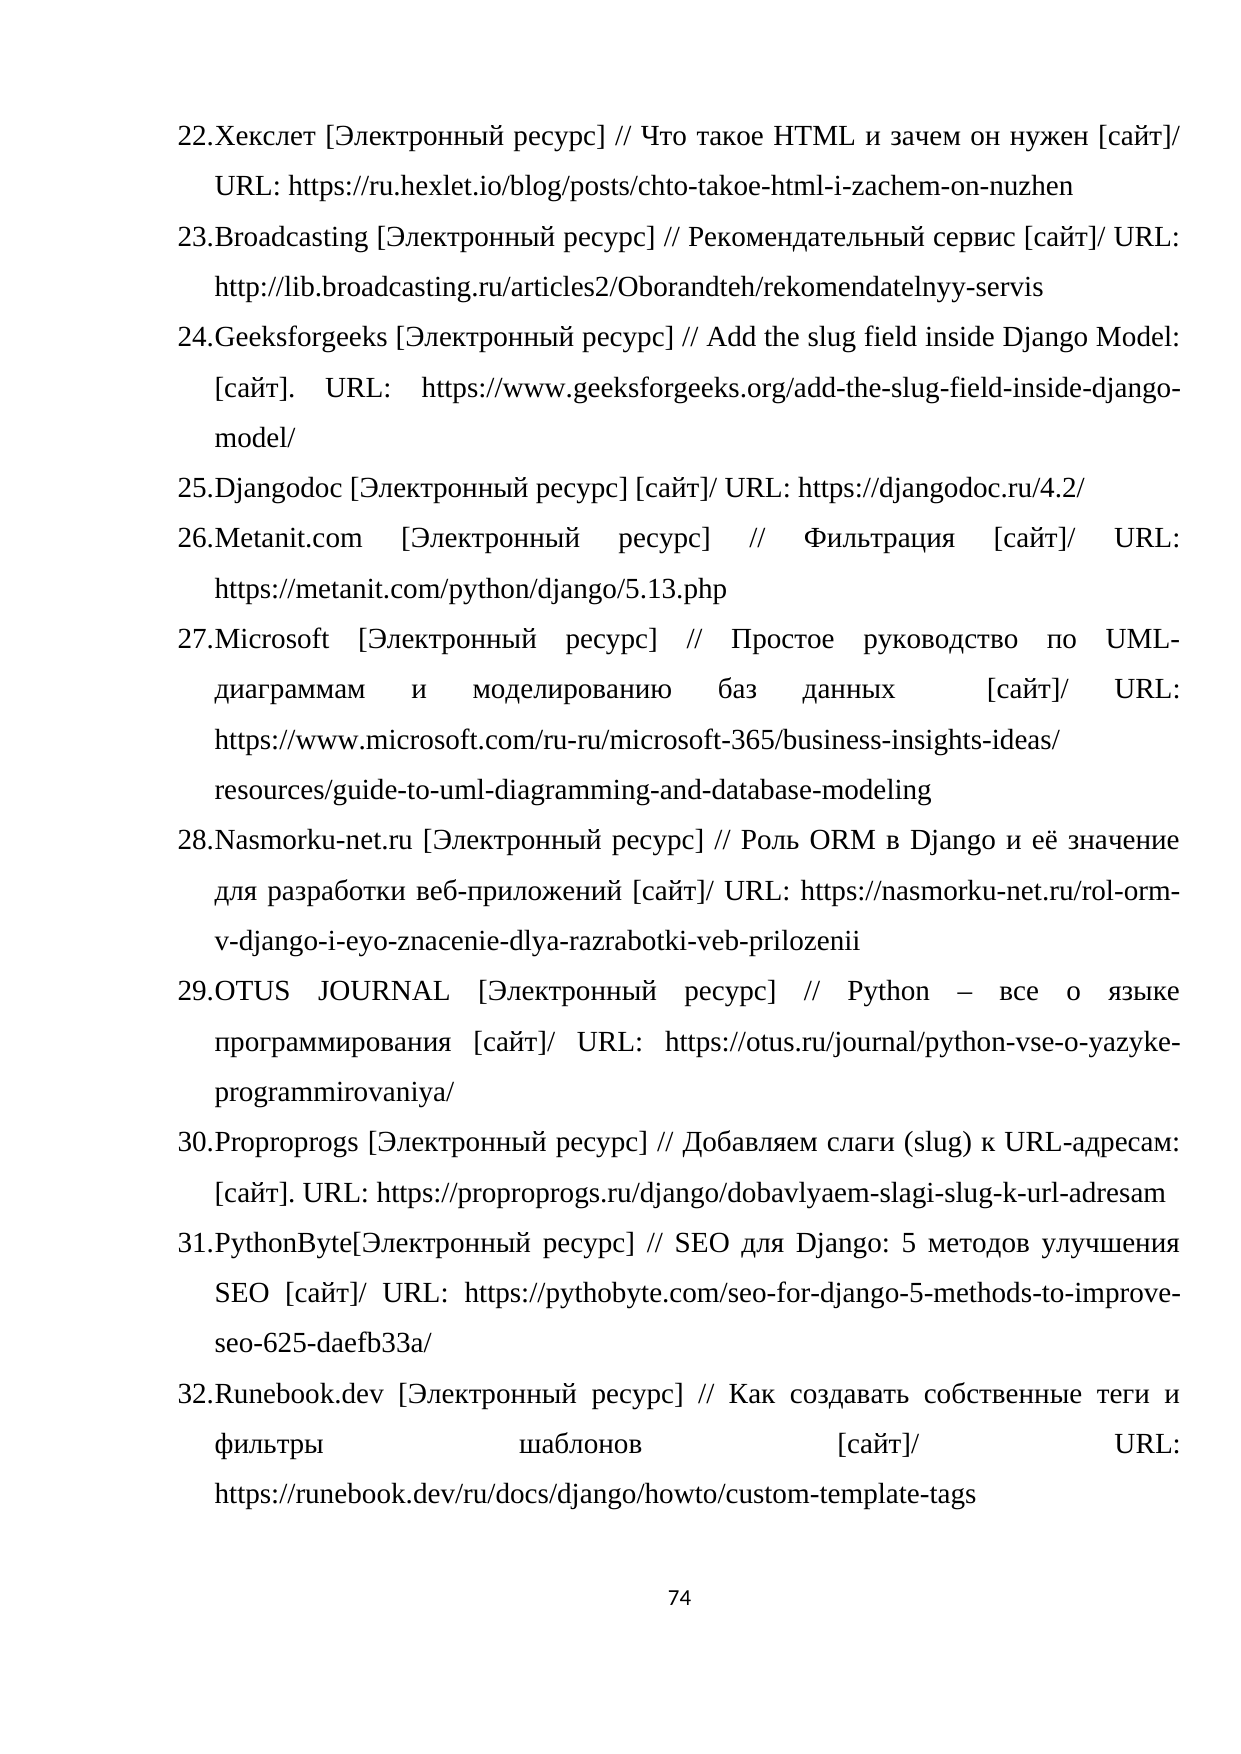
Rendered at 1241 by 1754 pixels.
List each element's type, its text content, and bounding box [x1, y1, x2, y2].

list Metanit.com [Электронный ресурс] // Фильтрация [сайт]/ URL: https://metanit.com/python/django/5.13.php [177, 521, 1181, 604]
list Broadcasting [Электронный ресурс] // Рекомендательный сервис [сайт]/ URL: http://lib.broadcasting.ru/articles2/Oborandteh/rekomendatelnyy-servis [177, 219, 1181, 303]
list OTUS JOURNAL [Электронный ресурс] // Python – все о языке программирования [сайт]/ URL: https://otus.ru/journal/python-vse-o-yazyke-programmirovaniya/ [177, 973, 1181, 1108]
list Proproprogs [Электронный ресурс] // Добавляем слаги (slug) к URL-адресам: [сайт]. URL: https://proproprogs.ru/django/dobavlyaem-slagi-slug-k-url-adresam [177, 1124, 1181, 1208]
list Nasmorku-net.ru [Электронный ресурс] // Роль ORM в Django и её значение для разработки веб-приложений [сайт]/ URL: https://nasmorku-net.ru/rol-orm-v-django-i-eyo-znacenie-dlya-razrabotki-veb-prilozenii [177, 822, 1181, 957]
list Djangodoc [Электронный ресурс] [сайт]/ URL: https://djangodoc.ru/4.2/ [177, 470, 1181, 504]
list Runebook.dev [Электронный ресурс] // Как создавать собственные теги и фильтры шаблонов [сайт]/ URL: https://runebook.dev/ru/docs/django/howto/custom-template-tags [177, 1376, 1181, 1510]
list PythonByte[Электронный ресурс] // SEO для Django: 5 методов улучшения SEO [сайт]/ URL: https://pythobyte.com/seo-for-django-5-methods-to-improve-seo-625-daefb33a/ [177, 1225, 1181, 1359]
list Хекслет [Электронный ресурс] // Что такое HTML и зачем он нужен [сайт]/ URL: https://ru.hexlet.io/blog/posts/chto-takoe-html-i-zachem-on-nuzhen [177, 118, 1181, 202]
list Microsoft [Электронный ресурс] // Простое руководство по UML-диаграммам и моделированию баз данных [сайт]/ URL: https://www.microsoft.com/ru-ru/microsoft-365/business-insights-ideas/resources/guide-to-uml-diagramming-and-database-modeling [177, 621, 1181, 806]
list Geeksforgeeks [Электронный ресурс] // Add the slug field inside Django Model: [сайт]. URL: https://www.geeksforgeeks.org/add-the-slug-field-inside-django-model/ [177, 319, 1181, 453]
